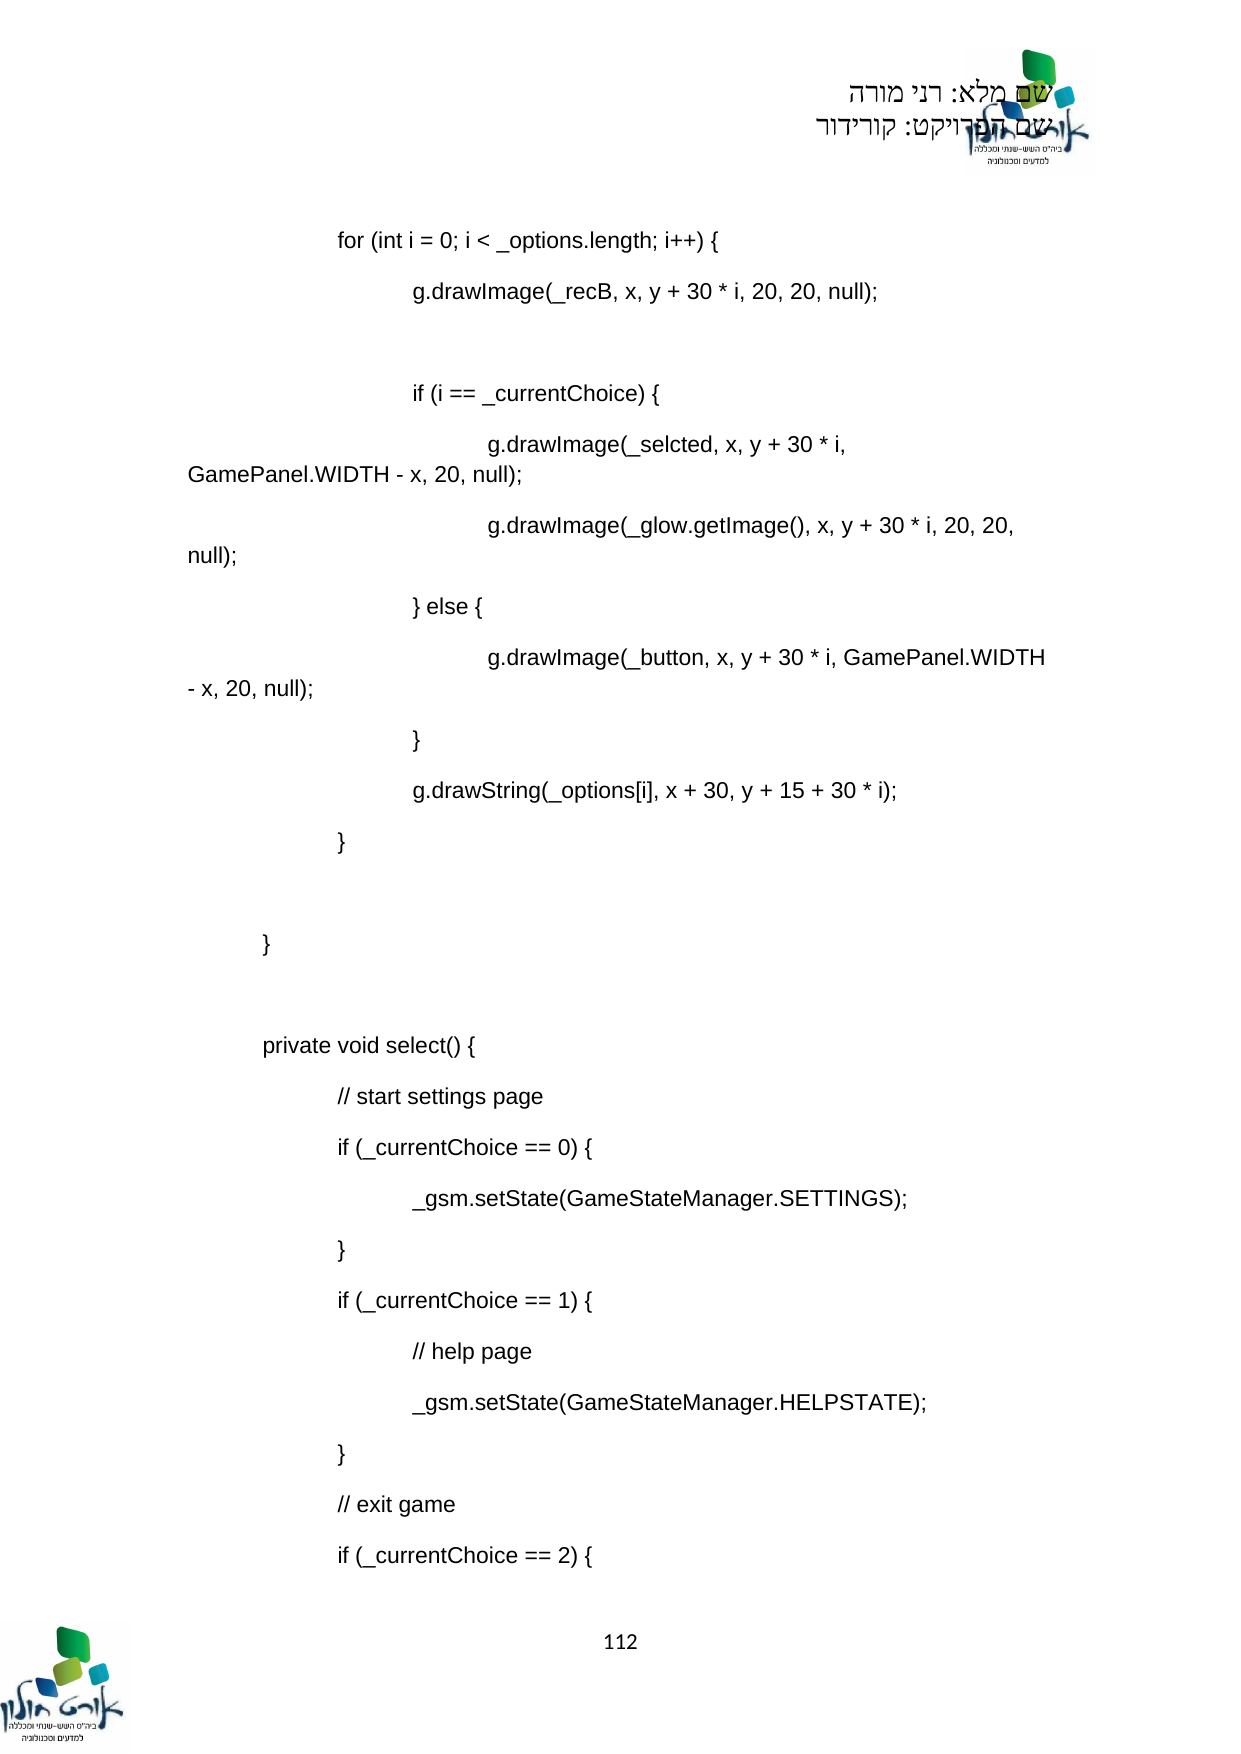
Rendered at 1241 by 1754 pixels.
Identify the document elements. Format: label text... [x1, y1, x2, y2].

text } [187, 726, 1053, 752]
text g.drawString(_options[i], x + 30, y + 15 + 30 * i); [187, 777, 1053, 803]
text if (_currentChoice == 0) { [187, 1134, 1053, 1160]
text } [187, 1440, 1053, 1467]
text } [187, 828, 1053, 854]
text if (_currentChoice == 1) { [187, 1287, 1053, 1313]
text } else { [187, 593, 1053, 620]
text g.drawImage(_selcted, x, y + 30 * i, GamePanel.WIDTH - x, 20, null); [187, 431, 1053, 487]
text // exit game [187, 1491, 1053, 1518]
text g.drawImage(_button, x, y + 30 * i, GamePanel.WIDTH - x, 20, null); [187, 644, 1053, 701]
text } [187, 1236, 1053, 1262]
text _gsm.setState(GameStateManager.SETTINGS); [187, 1185, 1053, 1211]
text private void select() { [187, 1032, 1053, 1058]
picture [965, 46, 1097, 178]
text g.drawImage(_recB, x, y + 30 * i, 20, 20, null); [187, 278, 1053, 304]
picture [0, 1622, 131, 1754]
text // start settings page [187, 1083, 1053, 1109]
text for (int i = 0; i < _options.length; i++) { [187, 227, 1053, 253]
text _gsm.setState(GameStateManager.HELPSTATE); [187, 1389, 1053, 1416]
text // help page [187, 1338, 1053, 1364]
text if (_currentChoice == 2) { [187, 1542, 1053, 1569]
text } [187, 930, 1053, 956]
text if (i == _currentChoice) { [187, 380, 1053, 406]
text g.drawImage(_glow.getImage(), x, y + 30 * i, 20, 20, null); [187, 512, 1053, 569]
